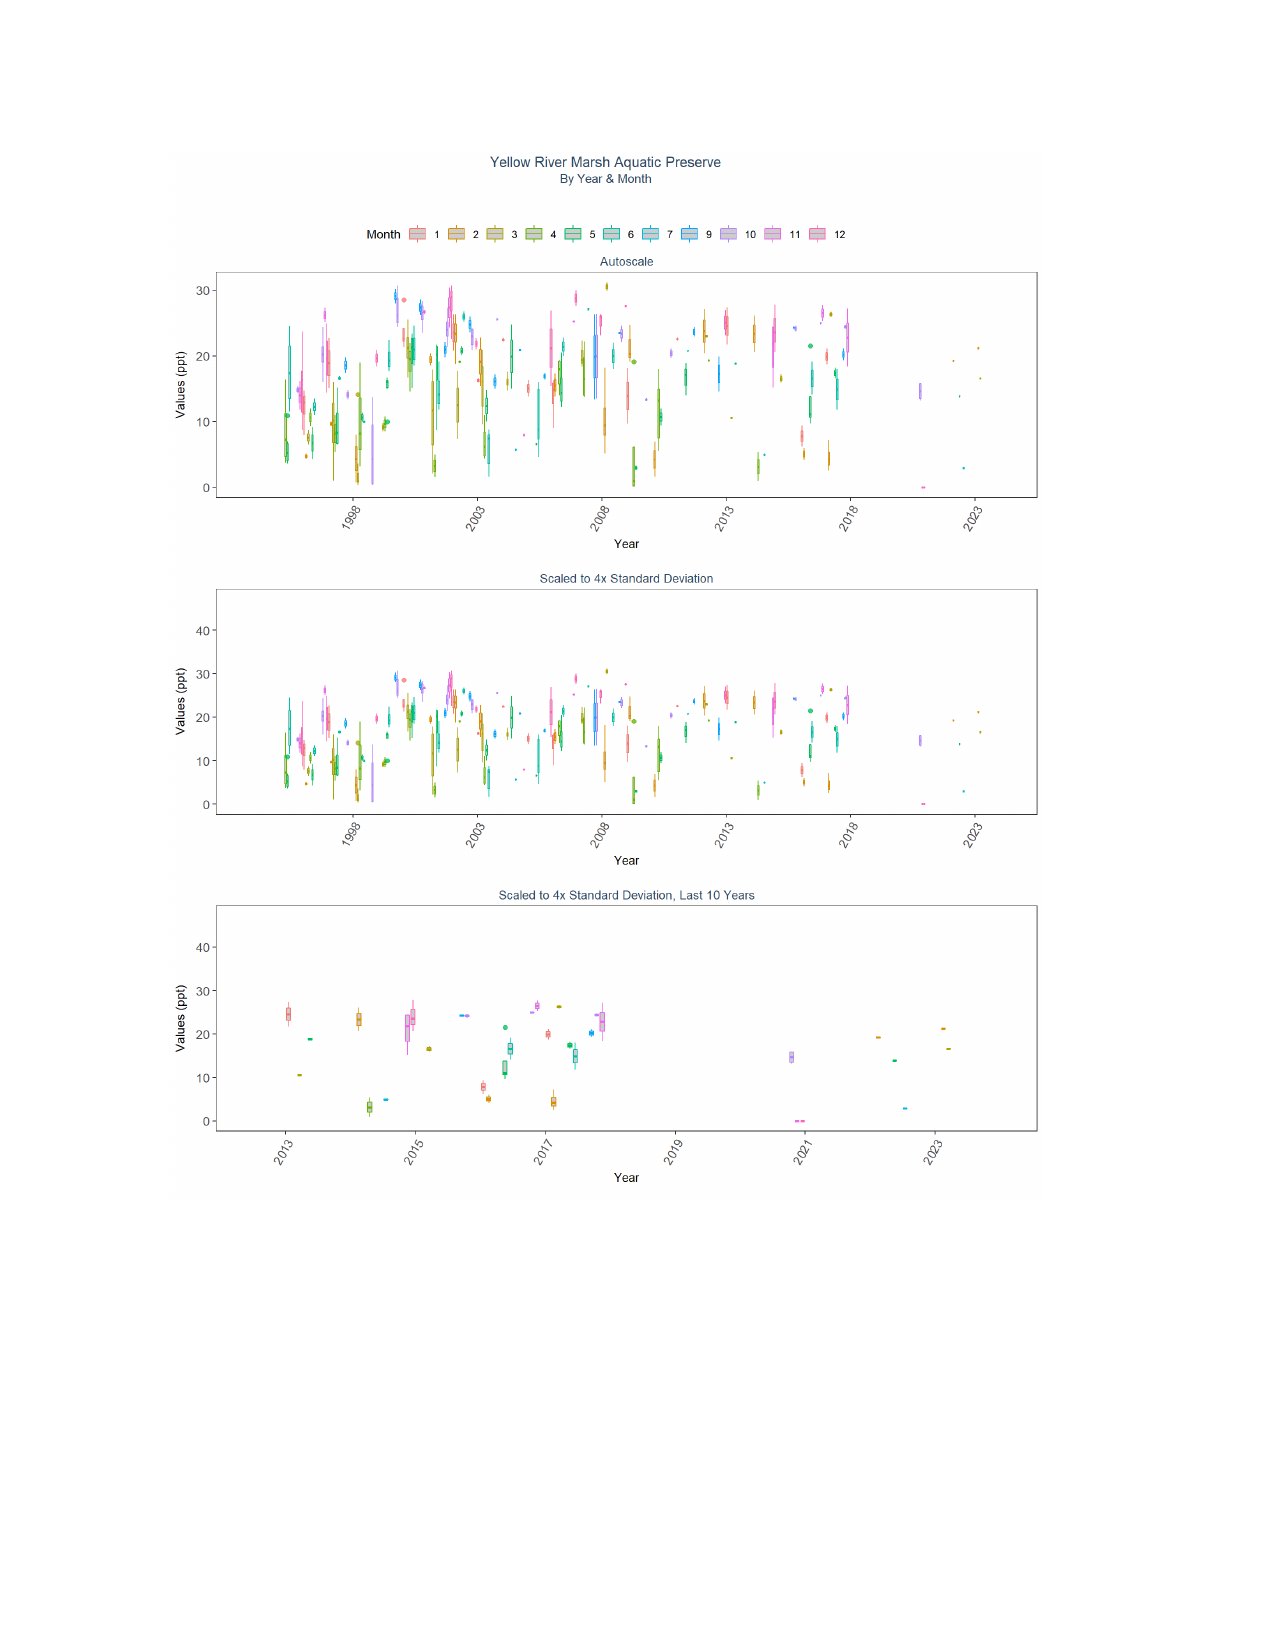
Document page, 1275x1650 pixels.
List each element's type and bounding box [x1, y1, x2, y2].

picture [168, 150, 1044, 1200]
